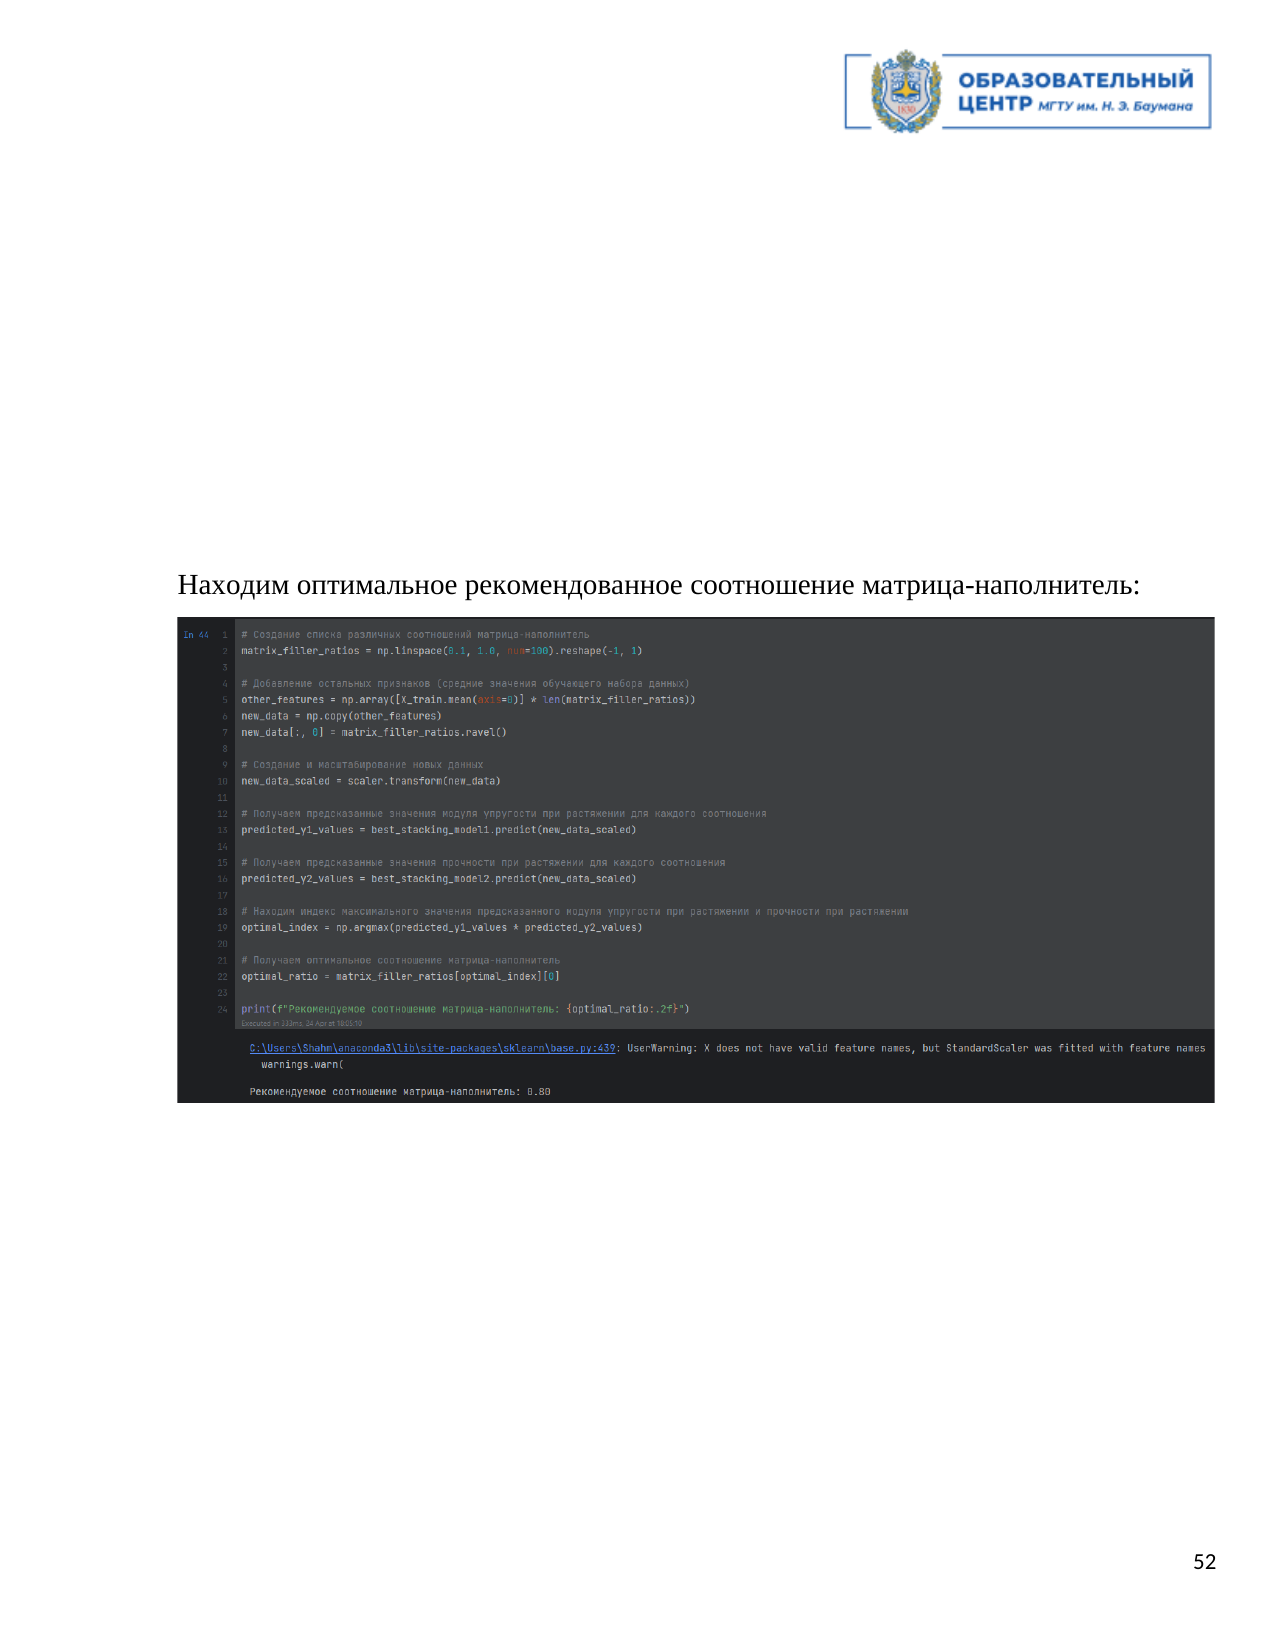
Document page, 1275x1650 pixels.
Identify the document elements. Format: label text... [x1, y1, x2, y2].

picture [177, 617, 1215, 1103]
text Находим оптимальное рекомендованное соотношение матрица-наполнитель: [177, 567, 1216, 601]
picture [814, 26, 1262, 149]
